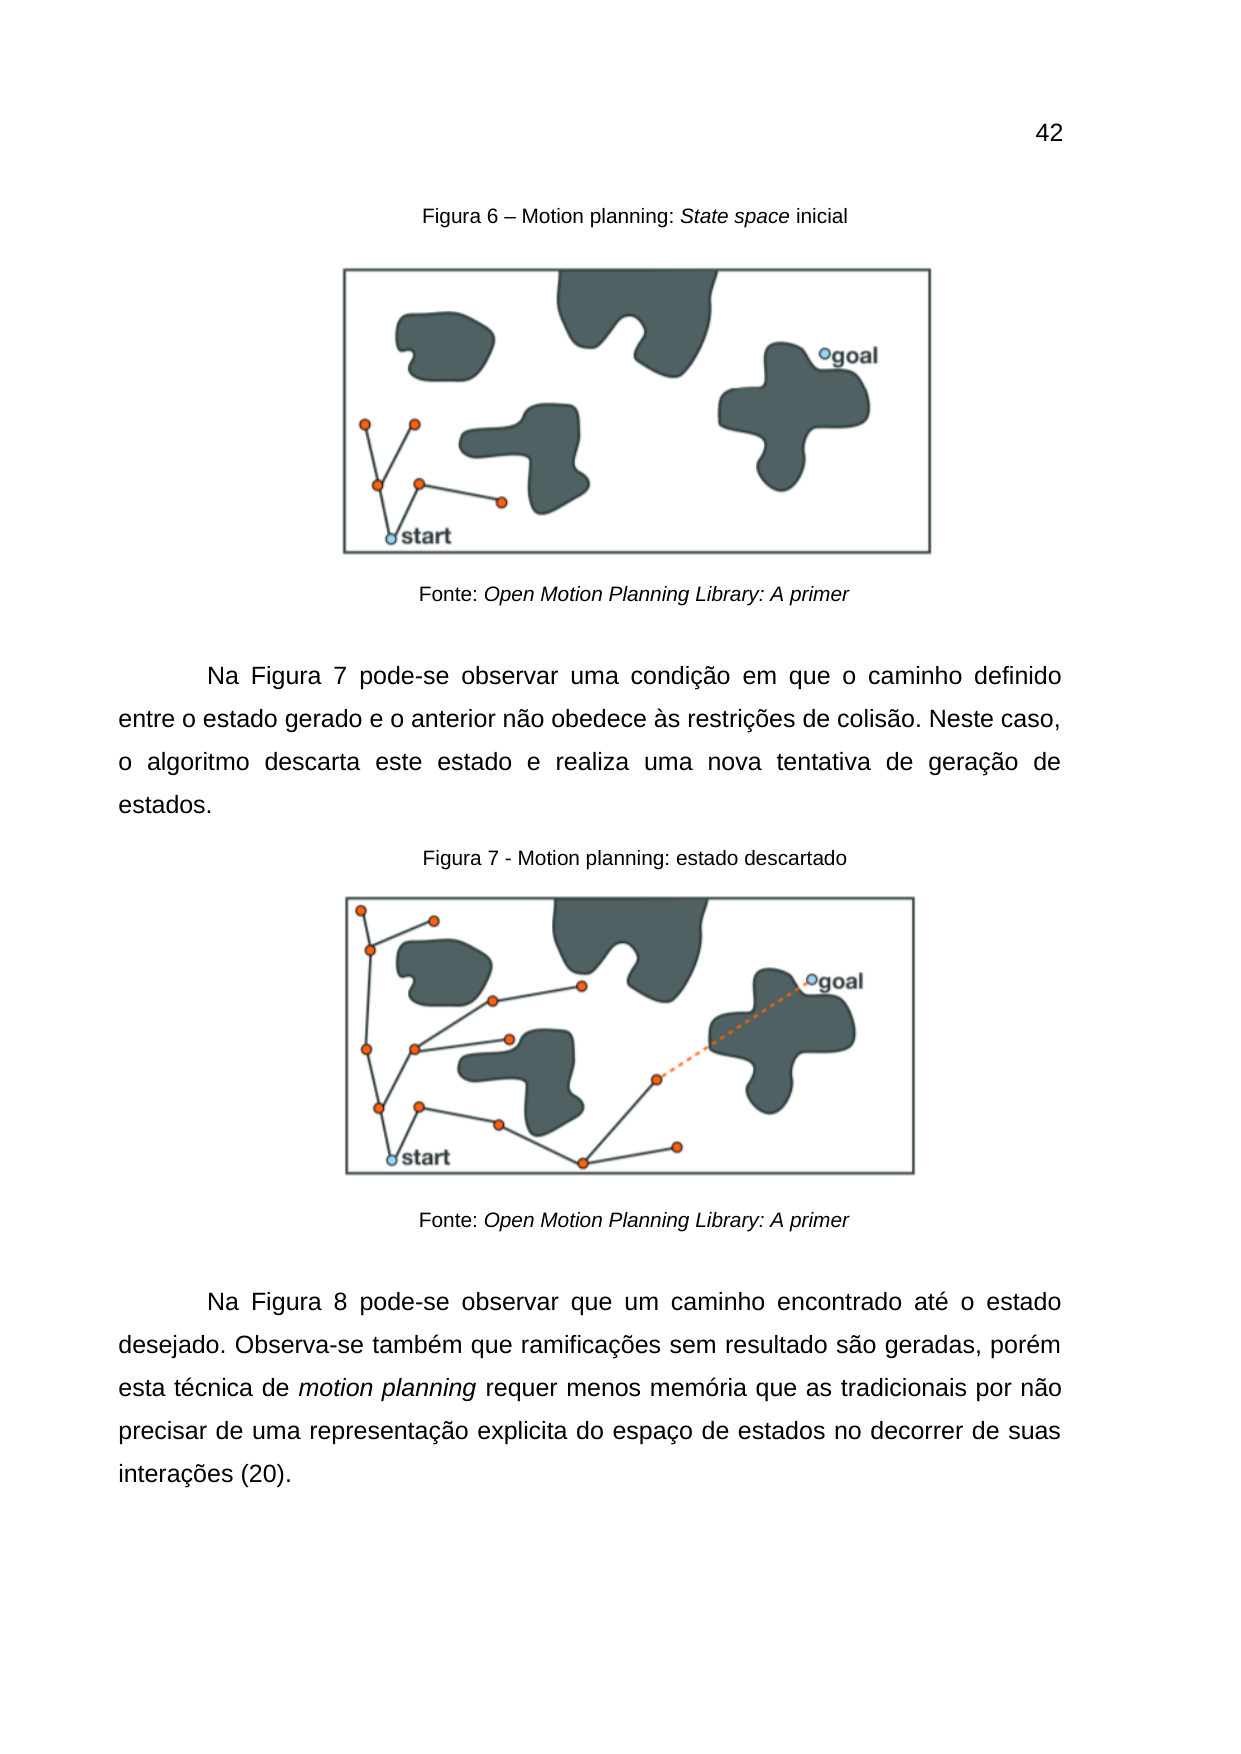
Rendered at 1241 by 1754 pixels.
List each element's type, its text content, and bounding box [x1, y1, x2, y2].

text Fonte: Open Motion Planning Library: A primer [118, 1208, 1063, 1232]
text Na Figura 8 pode-se observar que um caminho encontrado até o estado desejado. Observa-se também que ramificações sem resultado são geradas, porém esta técnica de motion planning requer menos memória que as tradicionais por não precisar de uma representação explicita do espaço de estados no decorrer de suas interações . [118, 1287, 1063, 1488]
text Figura 6 – Motion planning: State space inicial [118, 204, 1063, 228]
text Fonte: Open Motion Planning Library: A primer [118, 582, 1063, 606]
picture [339, 882, 930, 1194]
text Figura 7 - Motion planning: estado descartado [118, 846, 1063, 870]
picture [316, 240, 954, 568]
text Na Figura 7 pode-se observar uma condição em que o caminho definido entre o estado gerado e o anterior não obedece às restrições de colisão. Neste caso, o algoritmo descarta este estado e realiza uma nova tentativa de geração de estados. [118, 661, 1063, 819]
